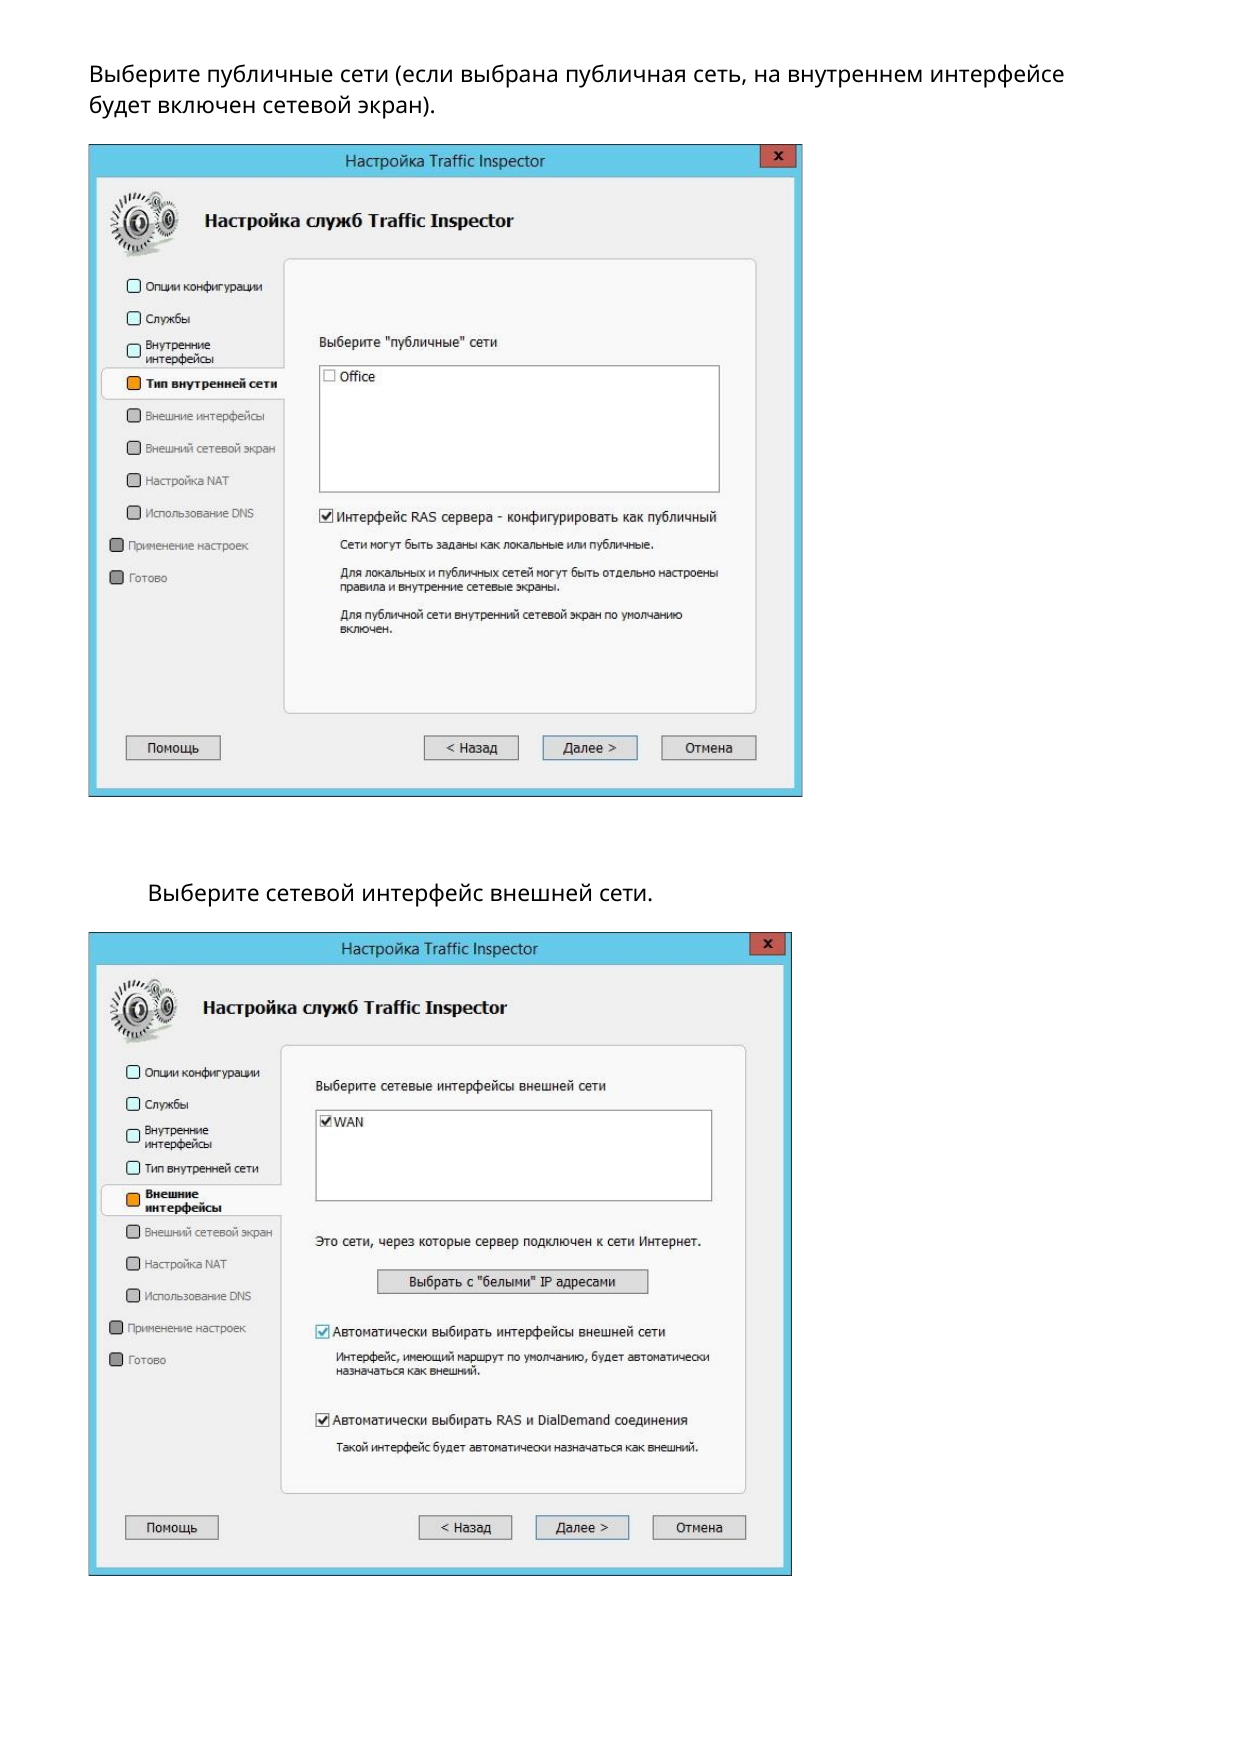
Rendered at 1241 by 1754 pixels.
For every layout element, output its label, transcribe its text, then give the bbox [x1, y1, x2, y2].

picture [88, 932, 792, 1576]
list Выберите публичные сети (если выбрана публичная сеть, на внутреннем интерфейсе будет включен сетевой экран). [88, 58, 1130, 121]
list Выберите сетевой интерфейс внешней сети. [147, 877, 1240, 909]
picture [88, 144, 803, 797]
